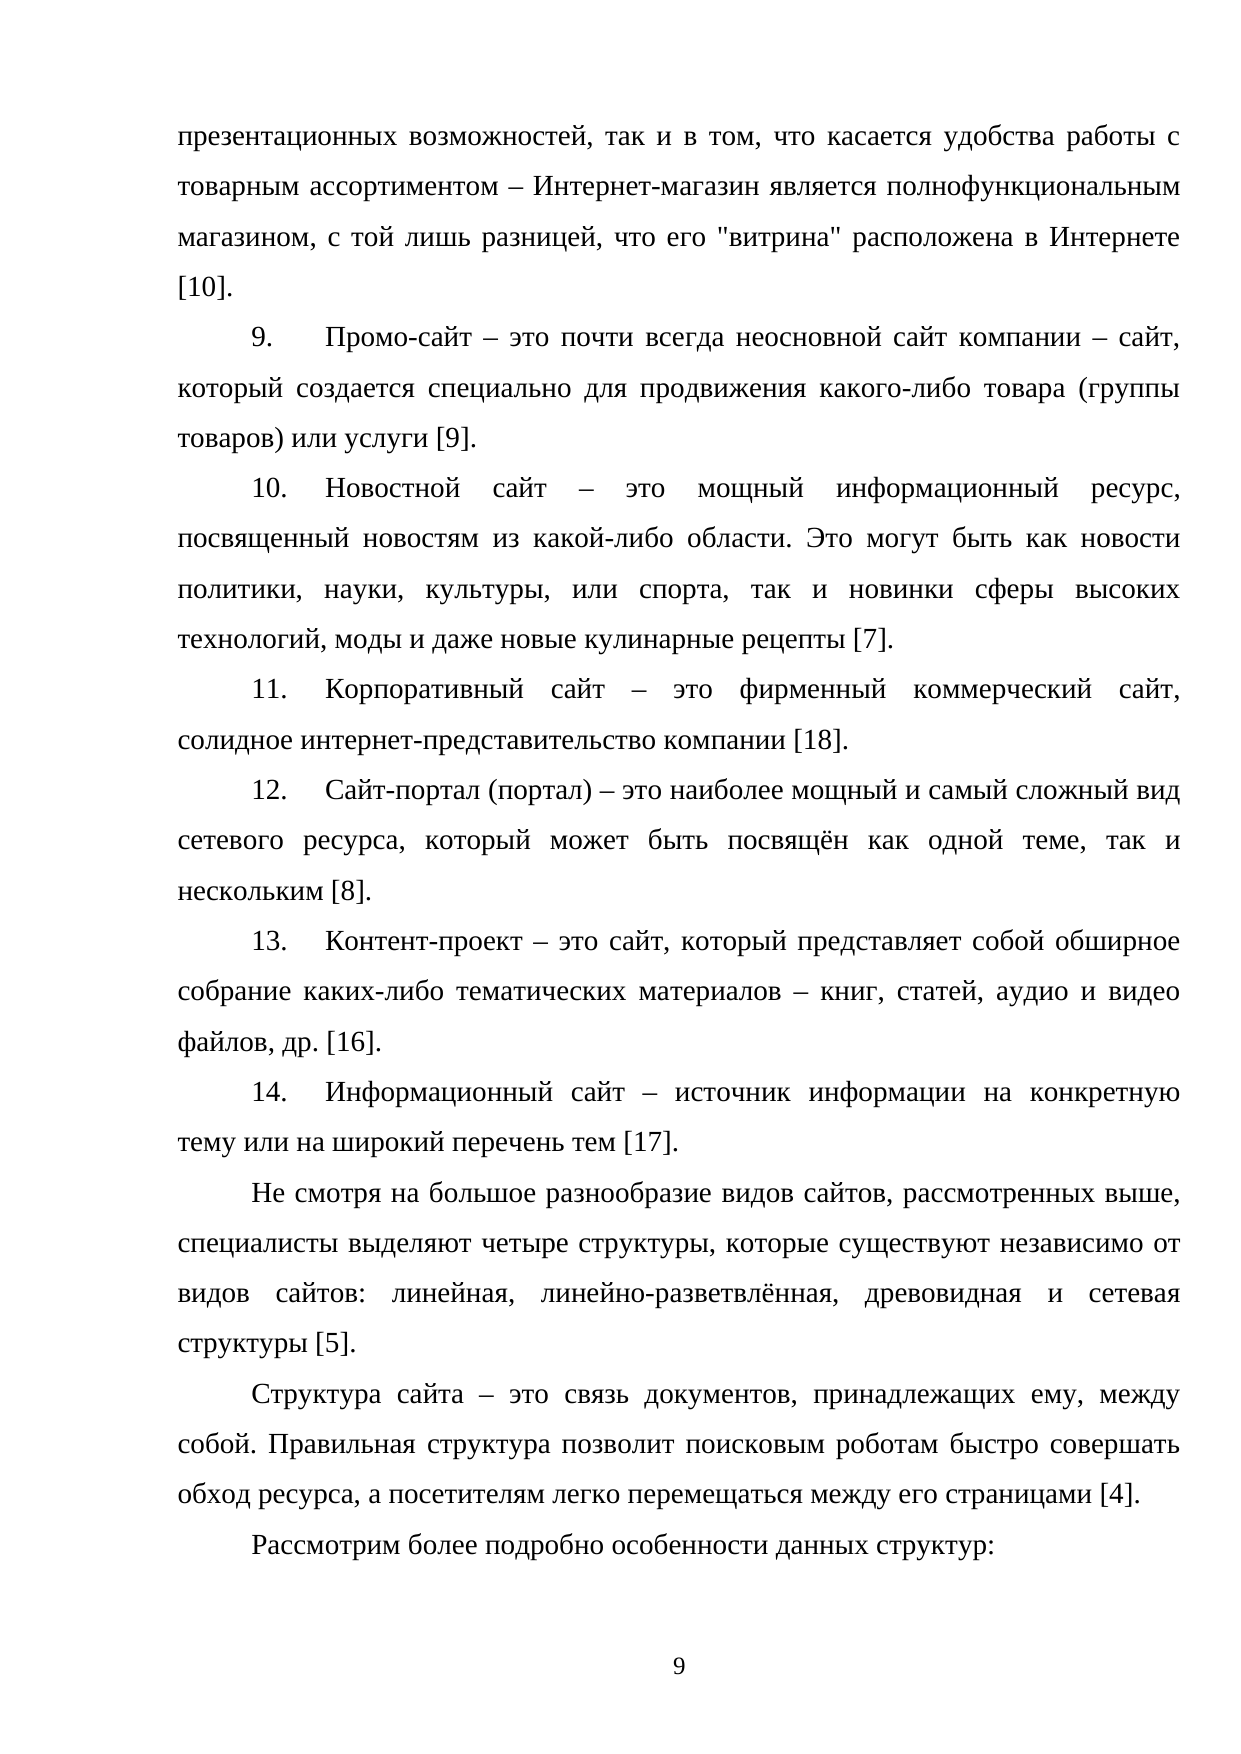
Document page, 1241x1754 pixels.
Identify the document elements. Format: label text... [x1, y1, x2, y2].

text Рассмотрим более подробно особенности данных структур: [177, 1527, 1181, 1560]
list Контент-проект – это сайт, который представляет собой обширное собрание каких-либо тематических материалов – книг, статей, аудио и видео файлов, др. [16]. [177, 923, 1181, 1057]
list Промо-сайт – это почти всегда неосновной сайт компании – сайт, который создается специально для продвижения какого-либо товара (группы товаров) или услуги [9]. [177, 319, 1181, 453]
list Информационный сайт – источник информации на конкретную тему или на широкий перечень тем [17]. [177, 1074, 1181, 1158]
list Корпоративный сайт – это фирменный коммерческий сайт, солидное интернет-представительство компании [18]. [177, 672, 1181, 755]
list Новостной сайт – это мощный информационный ресурс, посвященный новостям из какой-либо области. Это могут быть как новости политики, науки, культуры, или спорта, так и новинки сферы высоких технологий, моды и даже новые кулинарные рецепты [7]. [177, 470, 1181, 655]
list Сайт-портал (портал) – это наиболее мощный и самый сложный вид сетевого ресурса, который может быть посвящён как одной теме, так и нескольким [8]. [177, 772, 1181, 906]
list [177, 118, 1181, 303]
text Не смотря на большое разнообразие видов сайтов, рассмотренных выше, специалисты выделяют четыре структуры, которые существуют независимо от видов сайтов: линейная, линейно-разветвлённая, древовидная и сетевая структуры [5]. [177, 1175, 1181, 1359]
text Структура сайта – это связь документов, принадлежащих ему, между собой. Правильная структура позволит поисковым роботам быстро совершать обход ресурса, а посетителям легко перемещаться между его страницами [4]. [177, 1376, 1181, 1510]
